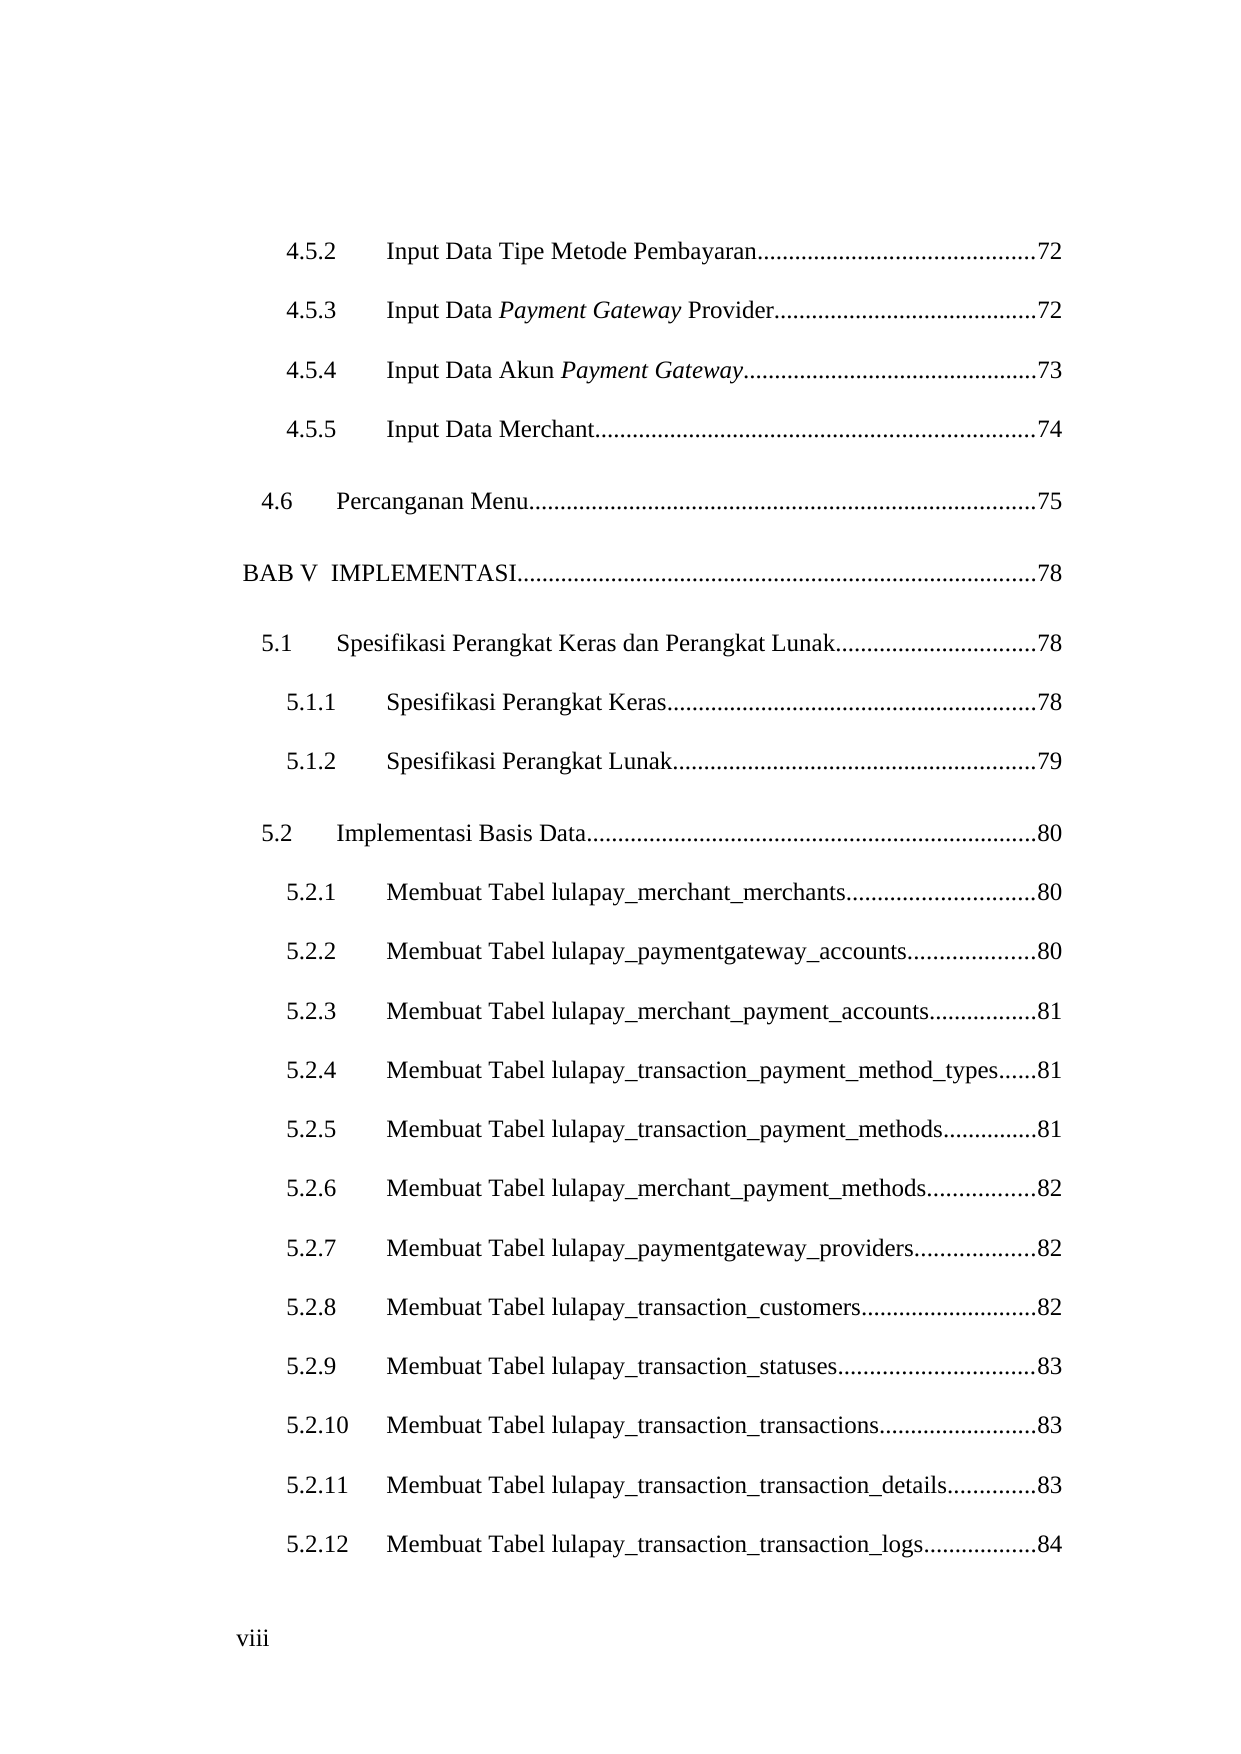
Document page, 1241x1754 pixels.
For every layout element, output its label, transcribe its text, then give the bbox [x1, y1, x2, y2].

text 5.1.1 Spesifikasi Perangkat Keras 78 [286, 687, 1063, 716]
text 5.2.5 Membuat Tabel lulapay_transaction_payment_methods 81 [286, 1114, 1063, 1143]
text 4.5.5 Input Data Merchant 74 [286, 414, 1063, 443]
text 4.5.2 Input Data Tipe Metode Pembayaran 72 [286, 236, 1063, 265]
text 4.5.4 Input Data Akun Payment Gateway 73 [286, 355, 1063, 383]
text 5.2.10 Membuat Tabel lulapay_transaction_transactions 83 [286, 1411, 1063, 1439]
text 5.2.7 Membuat Tabel lulapay_paymentgateway_providers 82 [286, 1233, 1063, 1262]
text 5.2.8 Membuat Tabel lulapay_transaction_customers 82 [286, 1292, 1063, 1321]
text 5.2.6 Membuat Tabel lulapay_merchant_payment_methods 82 [286, 1173, 1063, 1202]
text 4.6 Percanganan Menu 75 [261, 486, 1063, 514]
text 5.2 Implementasi Basis Data 80 [261, 818, 1063, 847]
text 5.2.11 Membuat Tabel lulapay_transaction_transaction_details 83 [286, 1470, 1063, 1499]
text 5.2.3 Membuat Tabel lulapay_merchant_payment_accounts 81 [286, 996, 1063, 1024]
text 5.2.1 Membuat Tabel lulapay_merchant_merchants 80 [286, 877, 1063, 906]
text 5.1.2 Spesifikasi Perangkat Lunak 79 [286, 746, 1063, 775]
text 5.2.9 Membuat Tabel lulapay_transaction_statuses 83 [286, 1351, 1063, 1380]
text 5.2.4 Membuat Tabel lulapay_transaction_payment_method_types 81 [286, 1055, 1063, 1084]
text 5.2.12 Membuat Tabel lulapay_transaction_transaction_logs 84 [286, 1529, 1063, 1558]
text BAB V IMPLEMENTASI 78 [236, 558, 1063, 586]
text 5.1 Spesifikasi Perangkat Keras dan Perangkat Lunak 78 [261, 628, 1063, 656]
text 5.2.2 Membuat Tabel lulapay_paymentgateway_accounts 80 [286, 936, 1063, 965]
text 4.5.3 Input Data Payment Gateway Provider 72 [286, 296, 1063, 324]
